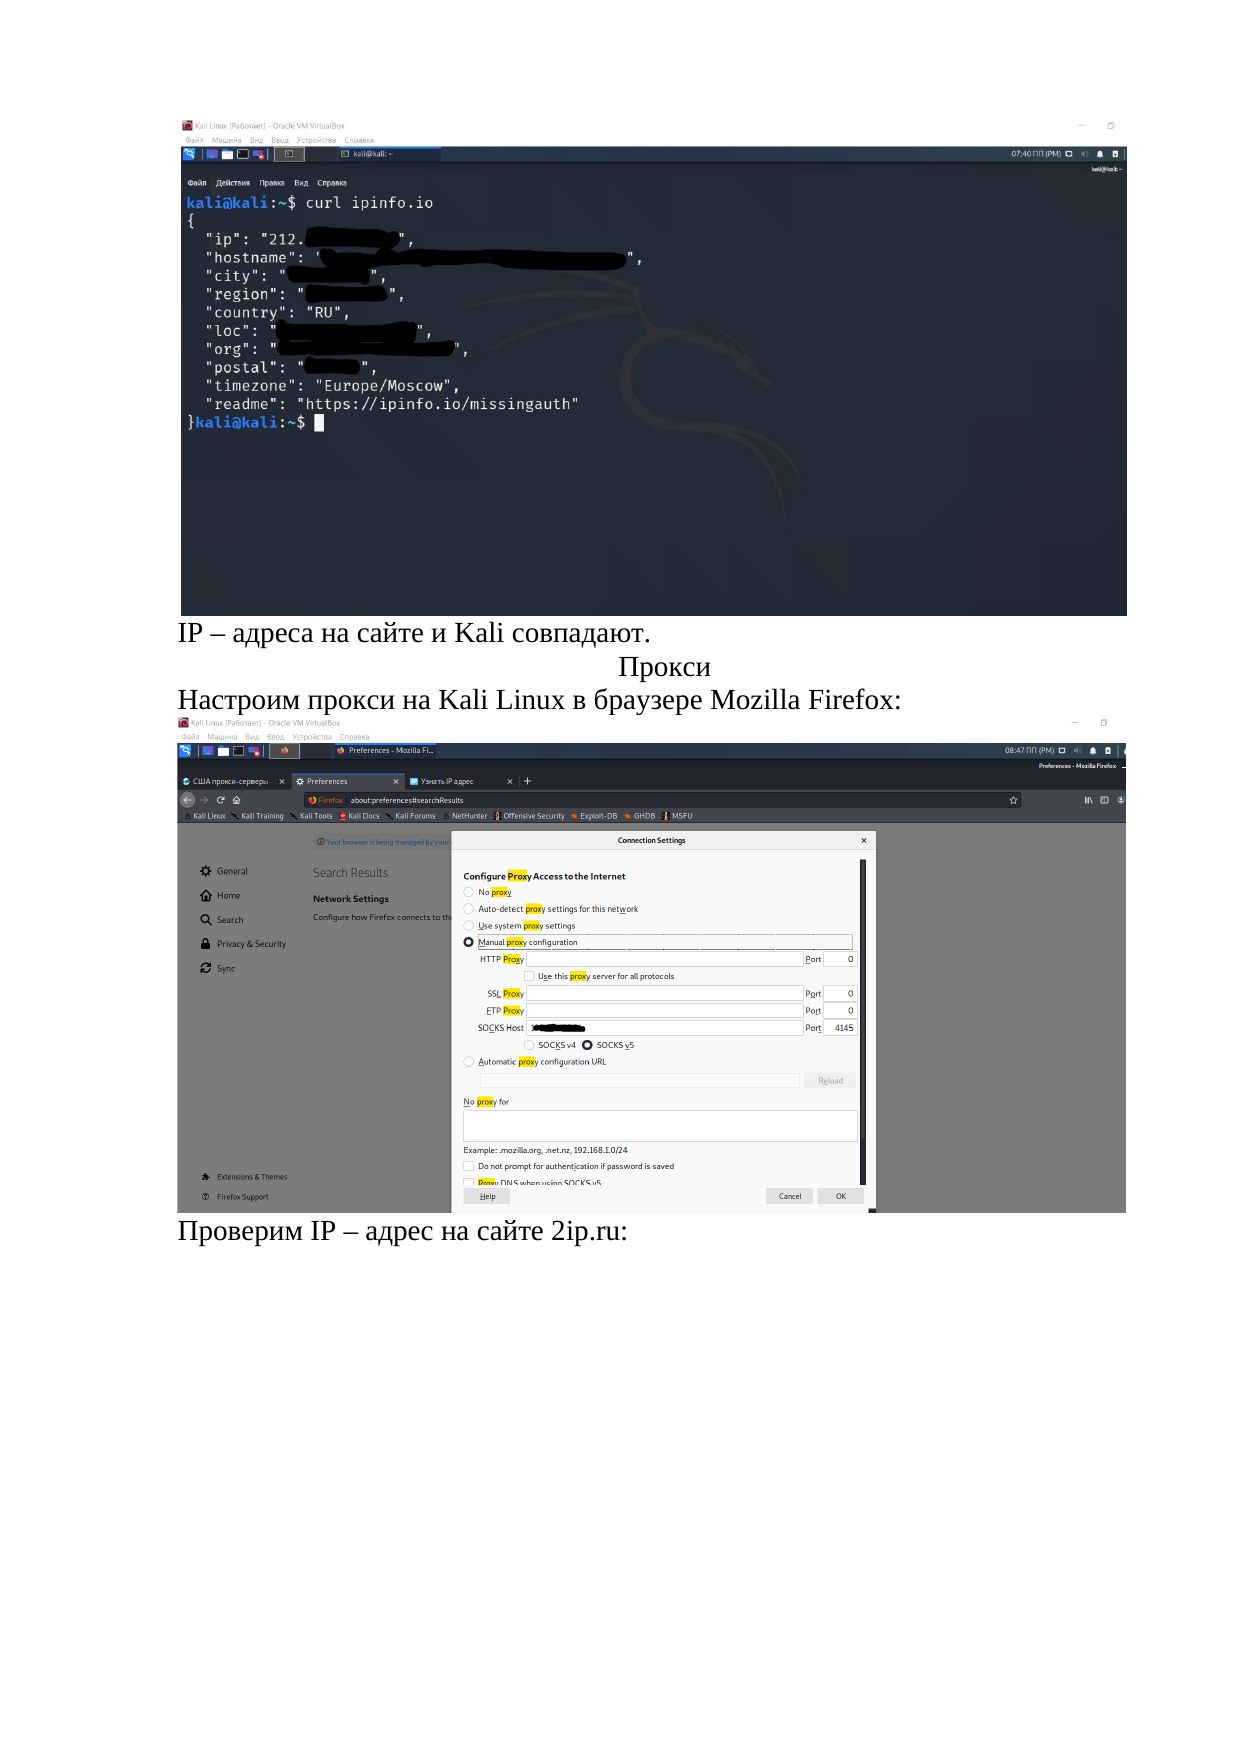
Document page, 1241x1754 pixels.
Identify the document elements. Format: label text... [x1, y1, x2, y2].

text Настроим прокси на Kali Linux в браузере Mozilla Firefox: [177, 682, 1152, 716]
picture [181, 118, 1127, 616]
picture [177, 715, 1126, 1213]
text IP – адреса на сайте и Kali совпадают. [177, 615, 1152, 649]
text Проверим IP – адрес на сайте 2ip.ru: [177, 1213, 1152, 1246]
text Прокси [177, 649, 1152, 682]
